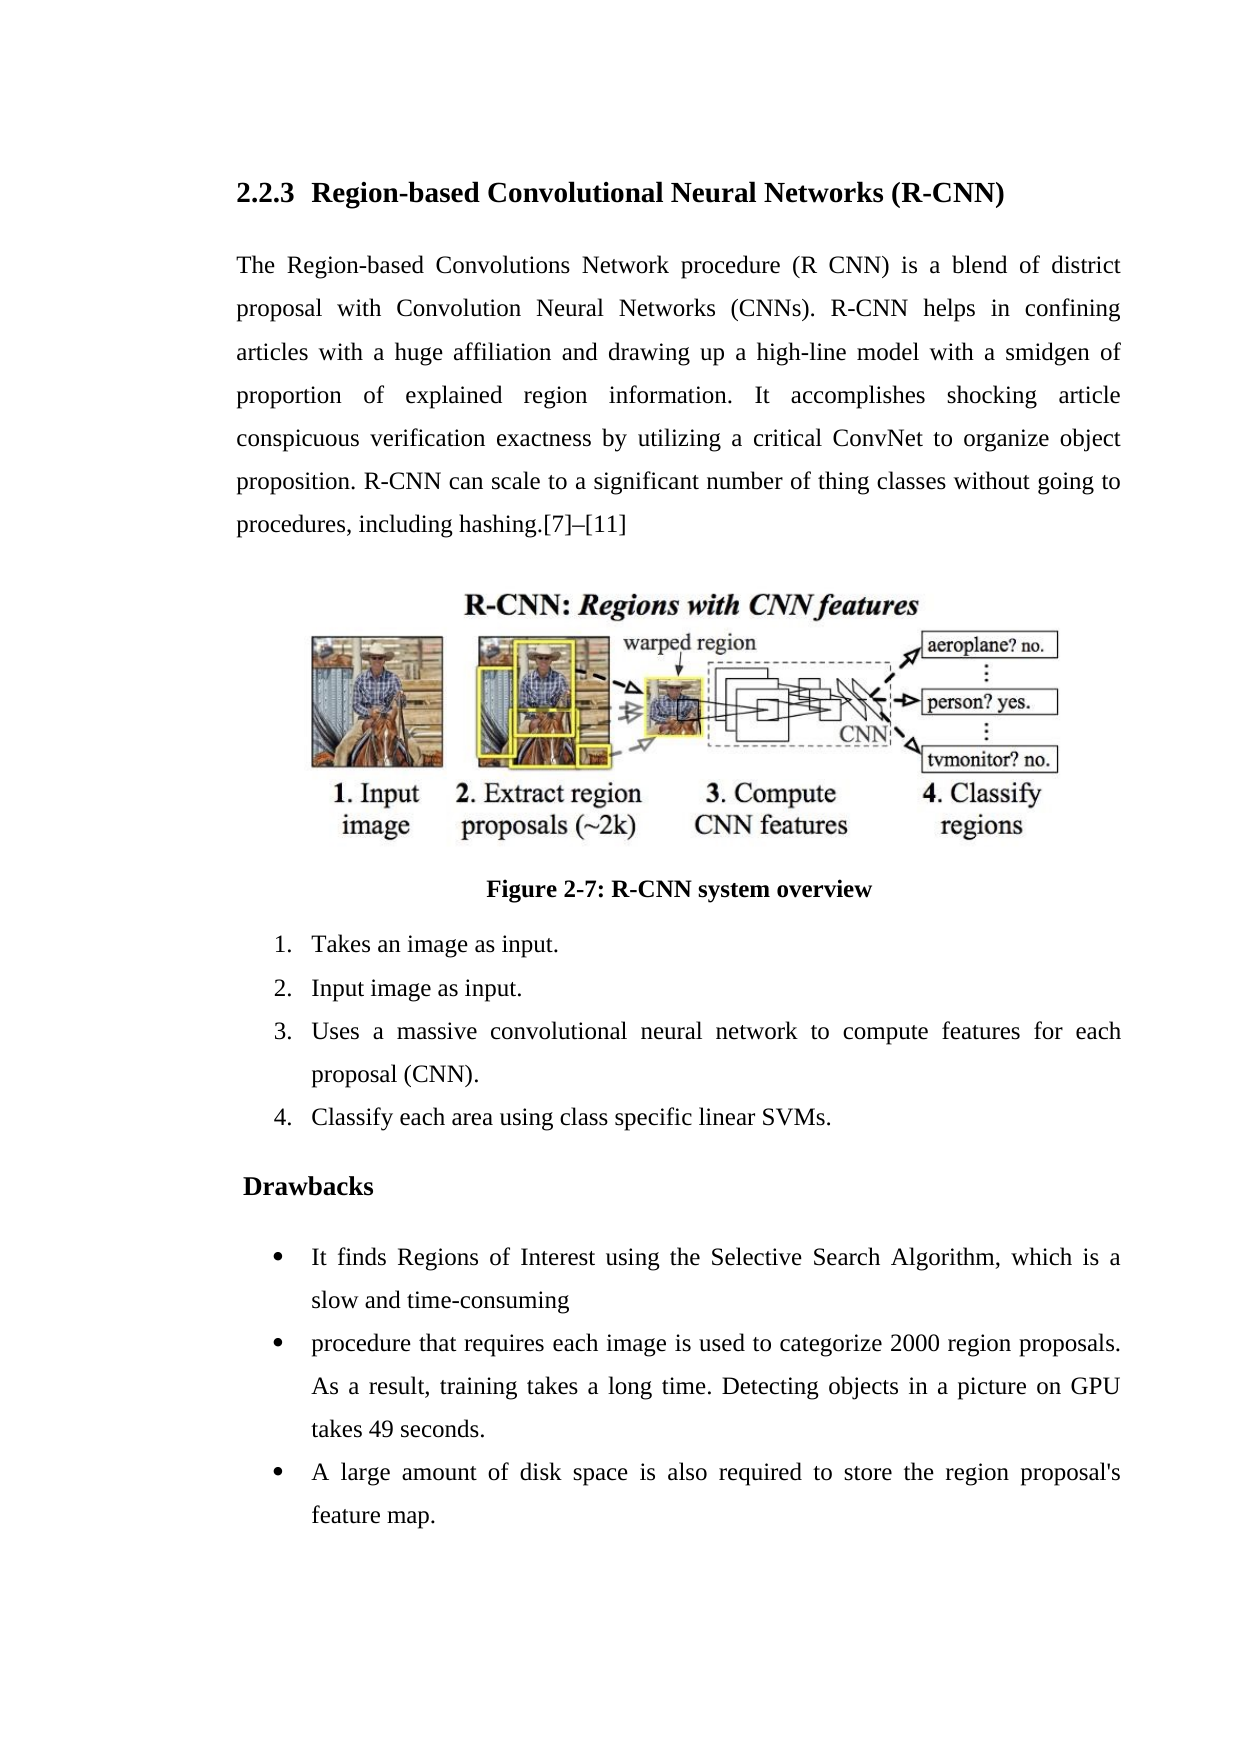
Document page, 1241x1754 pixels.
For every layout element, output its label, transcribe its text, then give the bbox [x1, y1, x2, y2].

list procedure that requires each image is used to categorize 2000 region proposals. As a result, training takes a long time. Detecting objects in a picture on GPU takes 49 seconds. [274, 1328, 1122, 1443]
list It finds Regions of Interest using the Selective Search Algorithm, which is a slow and time-consuming [274, 1242, 1122, 1314]
list A large amount of disk space is also required to store the region proposal's feature map. [274, 1457, 1122, 1529]
text Figure -: R-CNN system overview [236, 874, 1122, 903]
list Uses a massive convolutional neural network to compute features for each proposal (CNN). [274, 1016, 1122, 1088]
list Takes an image as input. [274, 929, 1122, 958]
subtitle Drawbacks [236, 1170, 1087, 1201]
list Classify each area using class specific linear SVMs. [274, 1102, 1122, 1131]
subtitle Region-based Convolutional Neural Networks (R-CNN) [236, 175, 1122, 208]
text The Region-based Convolutions Network procedure (R CNN) is a blend of district proposal with Convolution Neural Networks (CNNs). R-CNN helps in confining articles with a huge affiliation and drawing up a high-line model with a smidgen of proportion of explained region information. It accomplishes shocking article conspicuous verification exactness by utilizing a critical ConvNet to organize object proposition. R-CNN can scale to a significant number of thing classes without going to procedures, including hashing.[7]–[11] [236, 250, 1122, 538]
list Input image as input. [274, 973, 1122, 1001]
picture [280, 577, 1079, 858]
